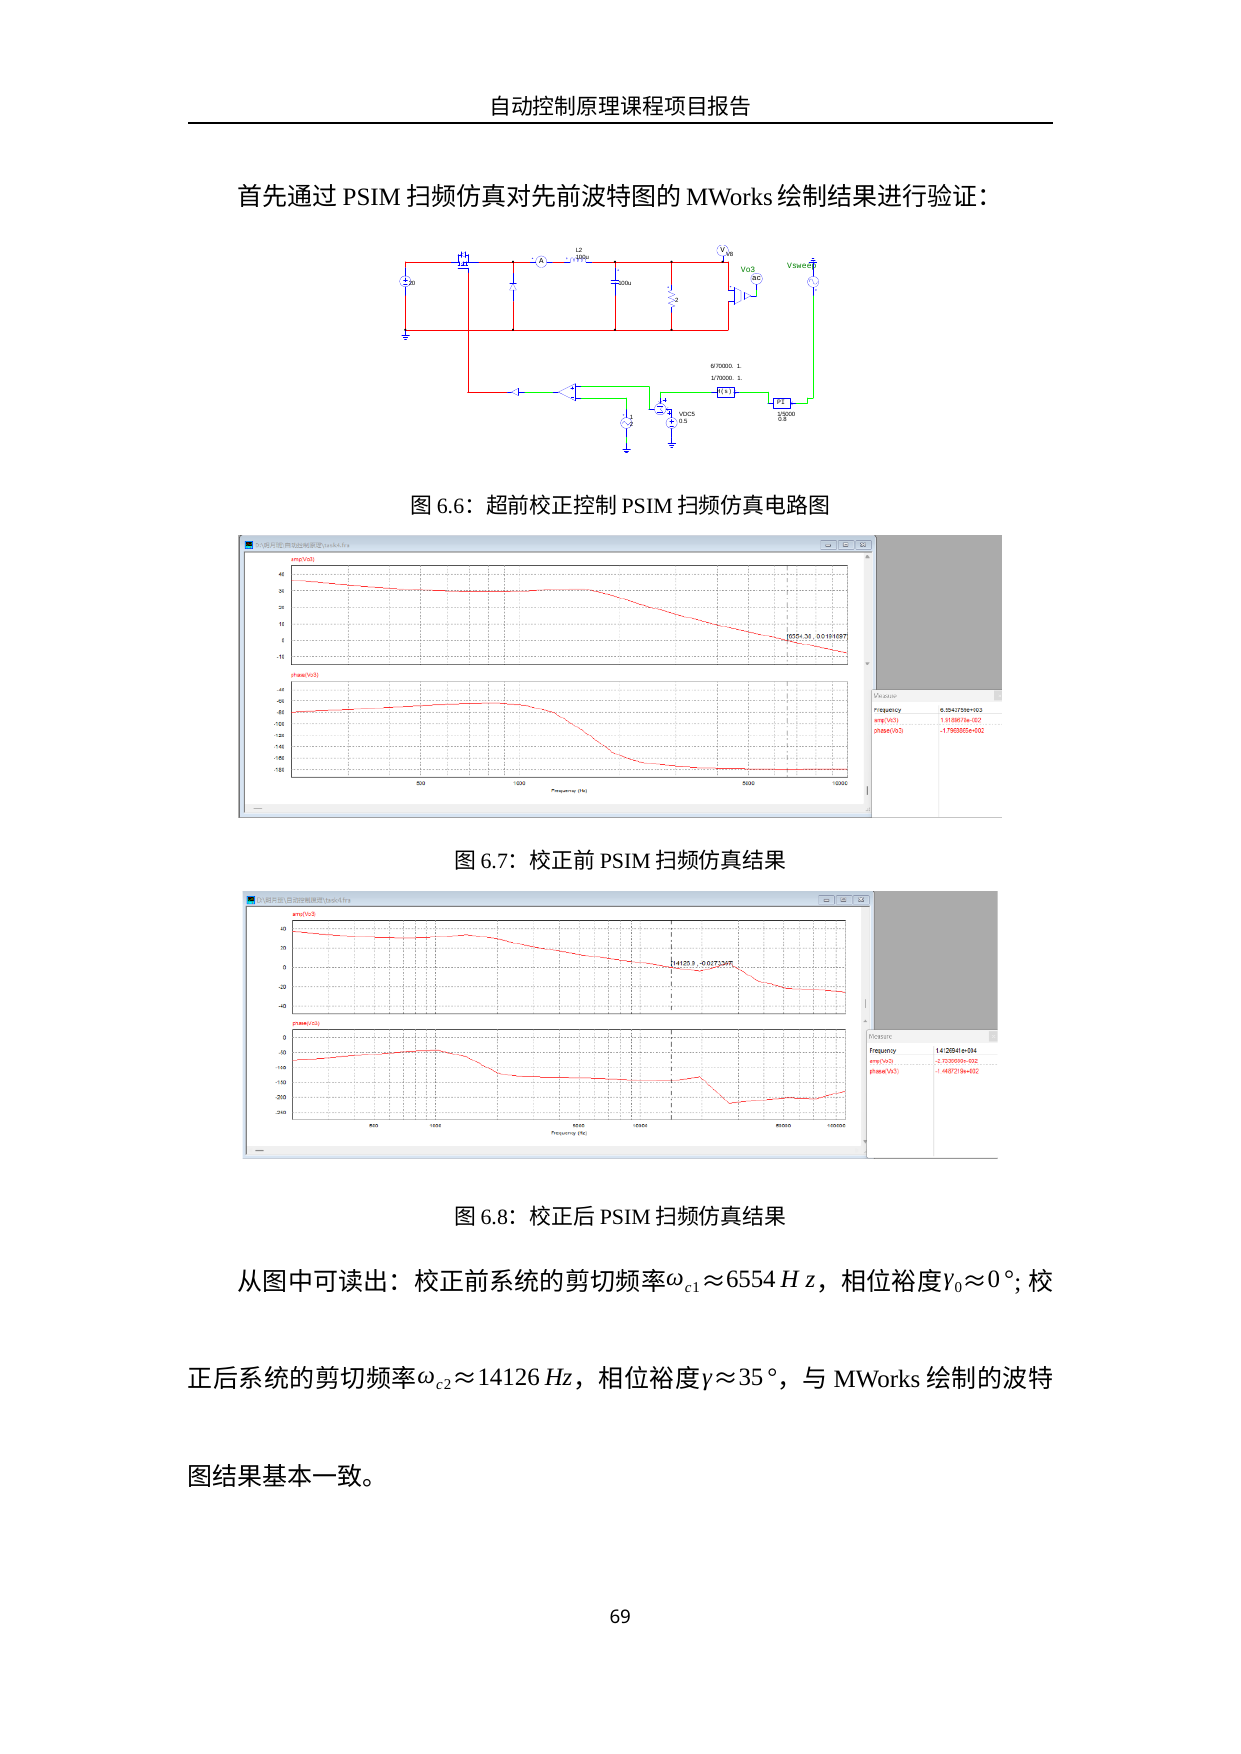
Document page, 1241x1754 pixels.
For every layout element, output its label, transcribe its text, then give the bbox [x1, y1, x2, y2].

text 图6.6：超前校正控制PSIM扫频仿真电路图 [187, 487, 1053, 520]
text 首先通过PSIM扫频仿真对先前波特图的MWorks绘制结果进行验证： [187, 162, 1053, 227]
text 图6.7：校正前PSIM扫频仿真结果 [187, 843, 1053, 876]
picture [238, 535, 1002, 818]
picture [242, 891, 998, 1159]
text 从图中可读出：校正前系统的剪切频率≈，相位裕度≈; 校正后系统的剪切频率≈，相位裕度≈，与MWorks绘制的波特图结果基本一致。 [187, 1247, 1053, 1507]
text 图6.8：校正后PSIM扫频仿真结果 [187, 1199, 1053, 1231]
